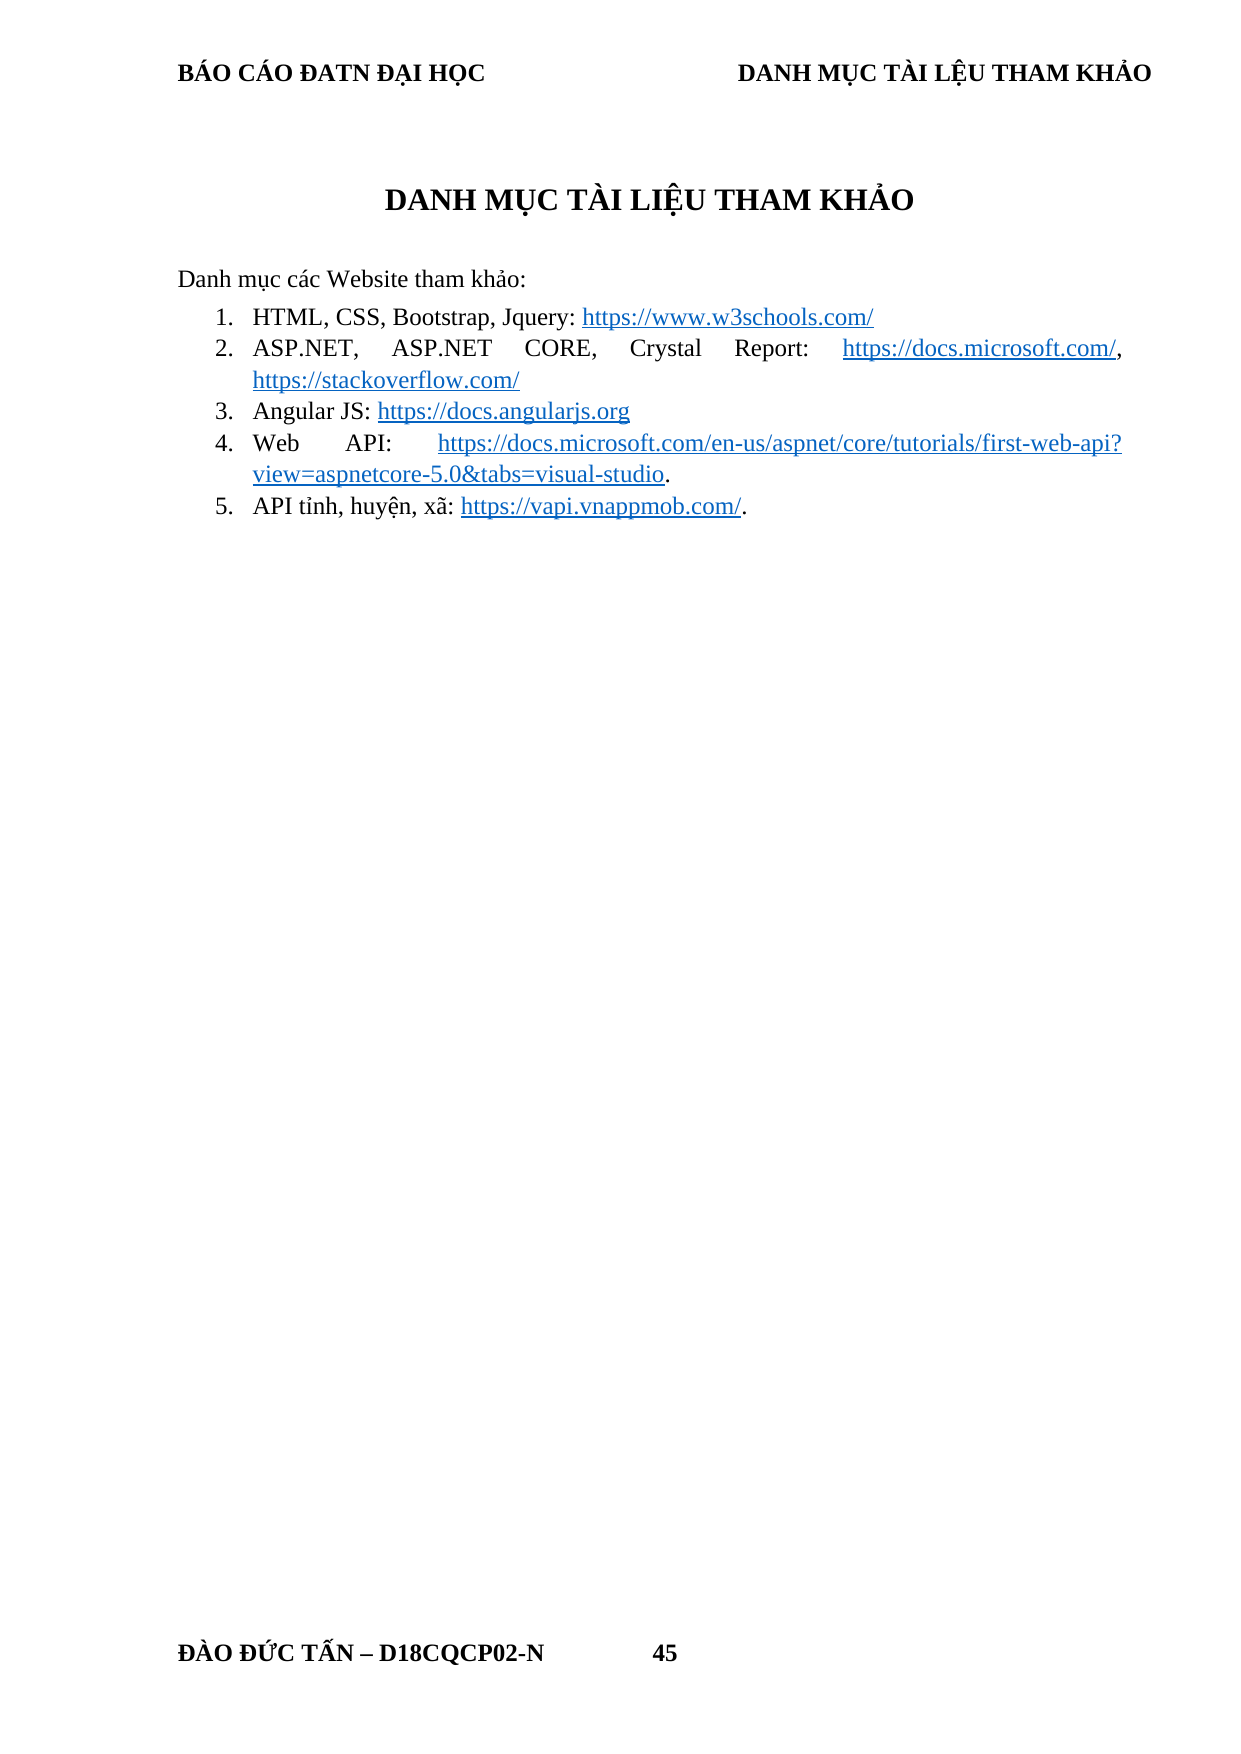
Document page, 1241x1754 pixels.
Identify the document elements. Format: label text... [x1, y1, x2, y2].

text Danh mục các Website tham khảo: [177, 264, 1122, 293]
list HTML, CSS, Bootstrap, Jquery: https://www.w3schools.com/ [215, 302, 1122, 331]
list Web API: https://docs.microsoft.com/en-us/aspnet/core/tutorials/first-web-api?view=aspnetcore-5.0&tabs=visual-studio. [215, 428, 1122, 488]
list Angular JS: https://docs.angularjs.org [215, 396, 1122, 425]
subtitle DANH MỤC TÀI LIỆU THAM KHẢO [177, 181, 1122, 217]
list ASP.NET, ASP.NET CORE, Crystal Report: https://docs.microsoft.com/, https://stackoverflow.com/ [215, 333, 1122, 394]
list API tỉnh, huyện, xã: https://vapi.vnappmob.com/. [215, 491, 1122, 520]
